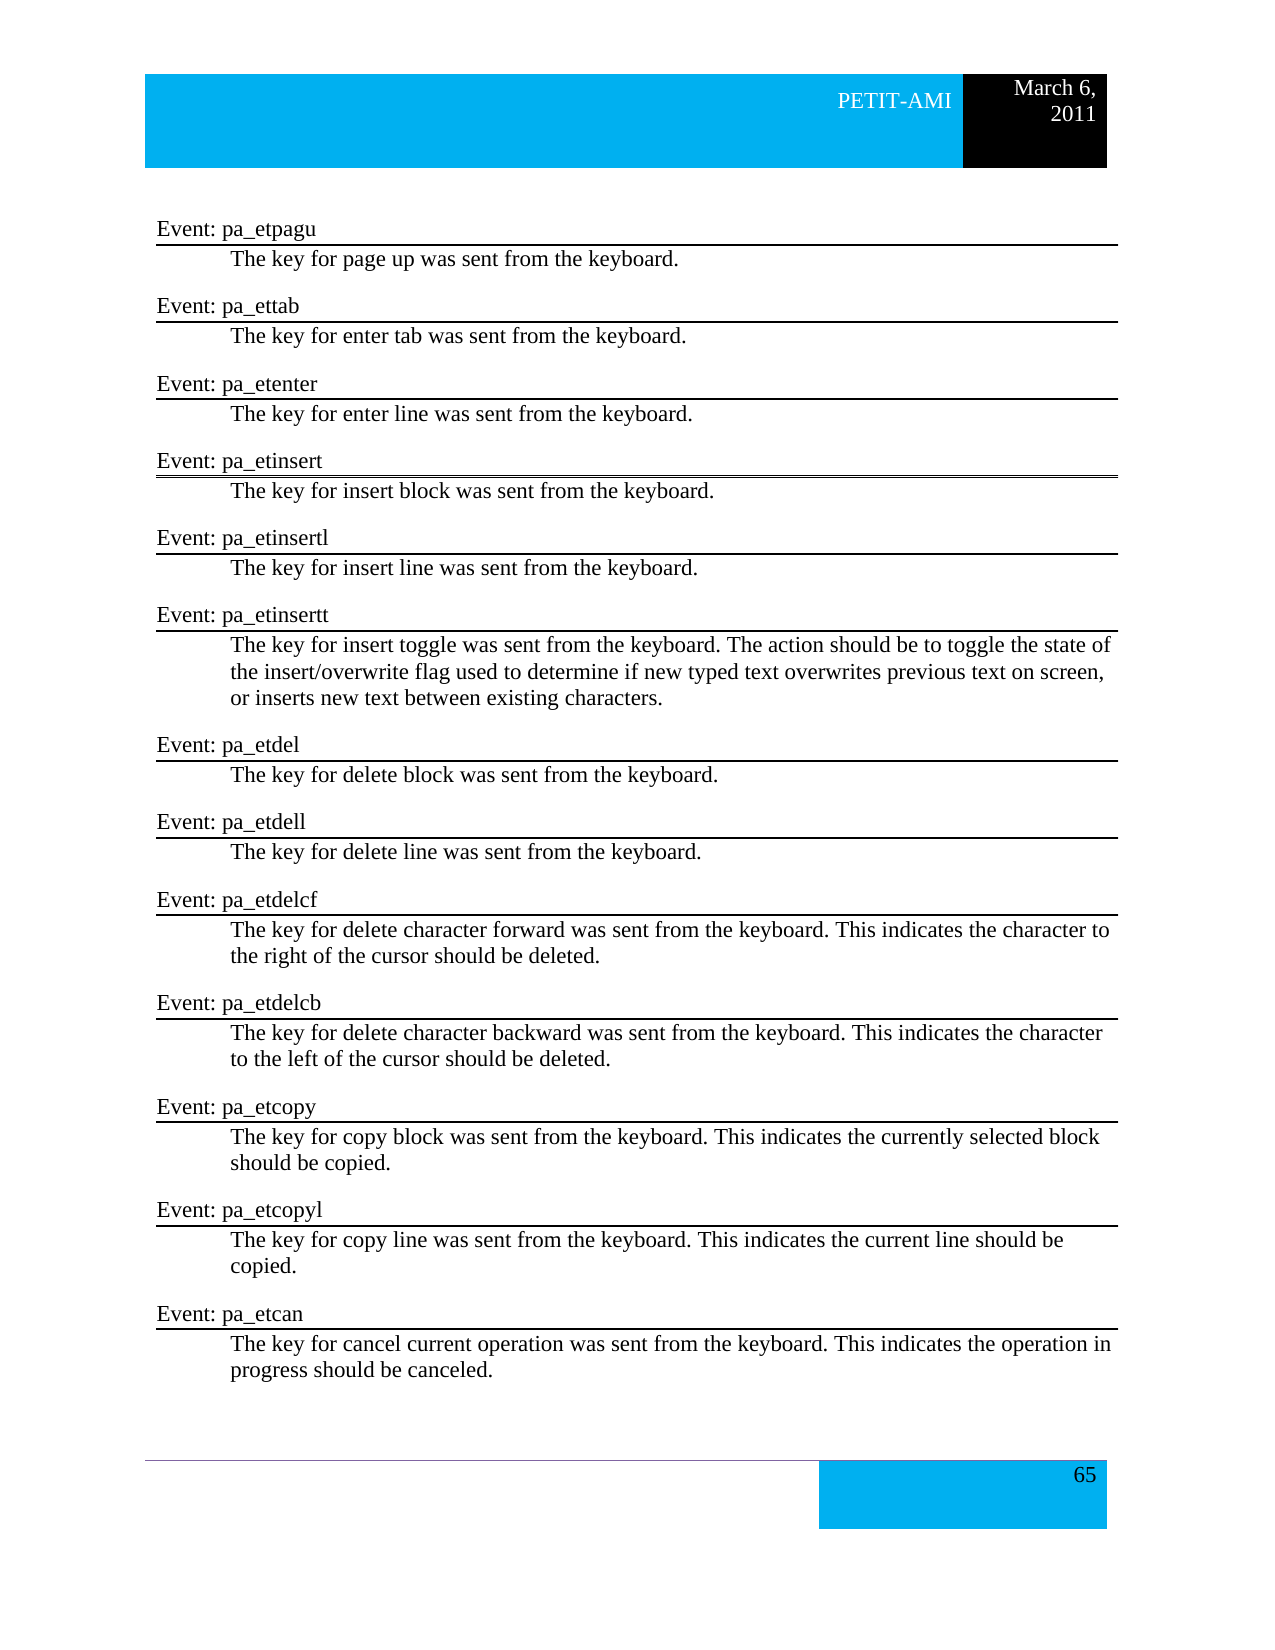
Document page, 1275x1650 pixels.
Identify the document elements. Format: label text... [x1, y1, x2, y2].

text The key for copy block was sent from the keyboard. This indicates the currently selected block should be copied. [230, 1123, 1118, 1175]
text The key for enter tab was sent from the keyboard. [230, 323, 1118, 349]
text The key for insert block was sent from the keyboard. [230, 478, 1118, 503]
text Event: pa_etdell [156, 808, 1118, 837]
text Event: pa_etdel [156, 731, 1118, 760]
text Event: pa_etdelcf [156, 886, 1118, 914]
text The key for cancel current operation was sent from the keyboard. This indicates the operation in progress should be canceled. [230, 1330, 1118, 1382]
text The key for insert toggle was sent from the keyboard. The action should be to toggle the state of the insert/overwrite flag used to determine if new typed text overwrites previous text on screen, or inserts new text between existing characters. [230, 632, 1118, 710]
text The key for enter line was sent from the keyboard. [230, 400, 1118, 426]
text Event: pa_etenter [156, 370, 1118, 398]
text The key for page up was sent from the keyboard. [230, 246, 1118, 272]
text The key for copy line was sent from the keyboard. This indicates the current line should be copied. [230, 1227, 1118, 1279]
text Event: pa_etinsert [156, 447, 1118, 475]
text The key for delete character forward was sent from the keyboard. This indicates the character to the right of the cursor should be deleted. [230, 916, 1118, 968]
text Event: pa_ettab [156, 293, 1118, 321]
text Event: pa_etcopy [156, 1093, 1118, 1121]
text Event: pa_etinsertl [156, 524, 1118, 553]
text The key for delete line was sent from the keyboard. [230, 839, 1118, 865]
text Event: pa_etdelcb [156, 989, 1118, 1018]
text The key for insert line was sent from the keyboard. [230, 555, 1118, 581]
text Event: pa_etcan [156, 1300, 1118, 1328]
text The key for delete block was sent from the keyboard. [230, 762, 1118, 788]
text Event: pa_etpagu [156, 215, 1118, 244]
text The key for delete character backward was sent from the keyboard. This indicates the character to the left of the cursor should be deleted. [230, 1020, 1118, 1072]
text Event: pa_etcopyl [156, 1196, 1118, 1225]
text Event: pa_etinsertt [156, 601, 1118, 630]
